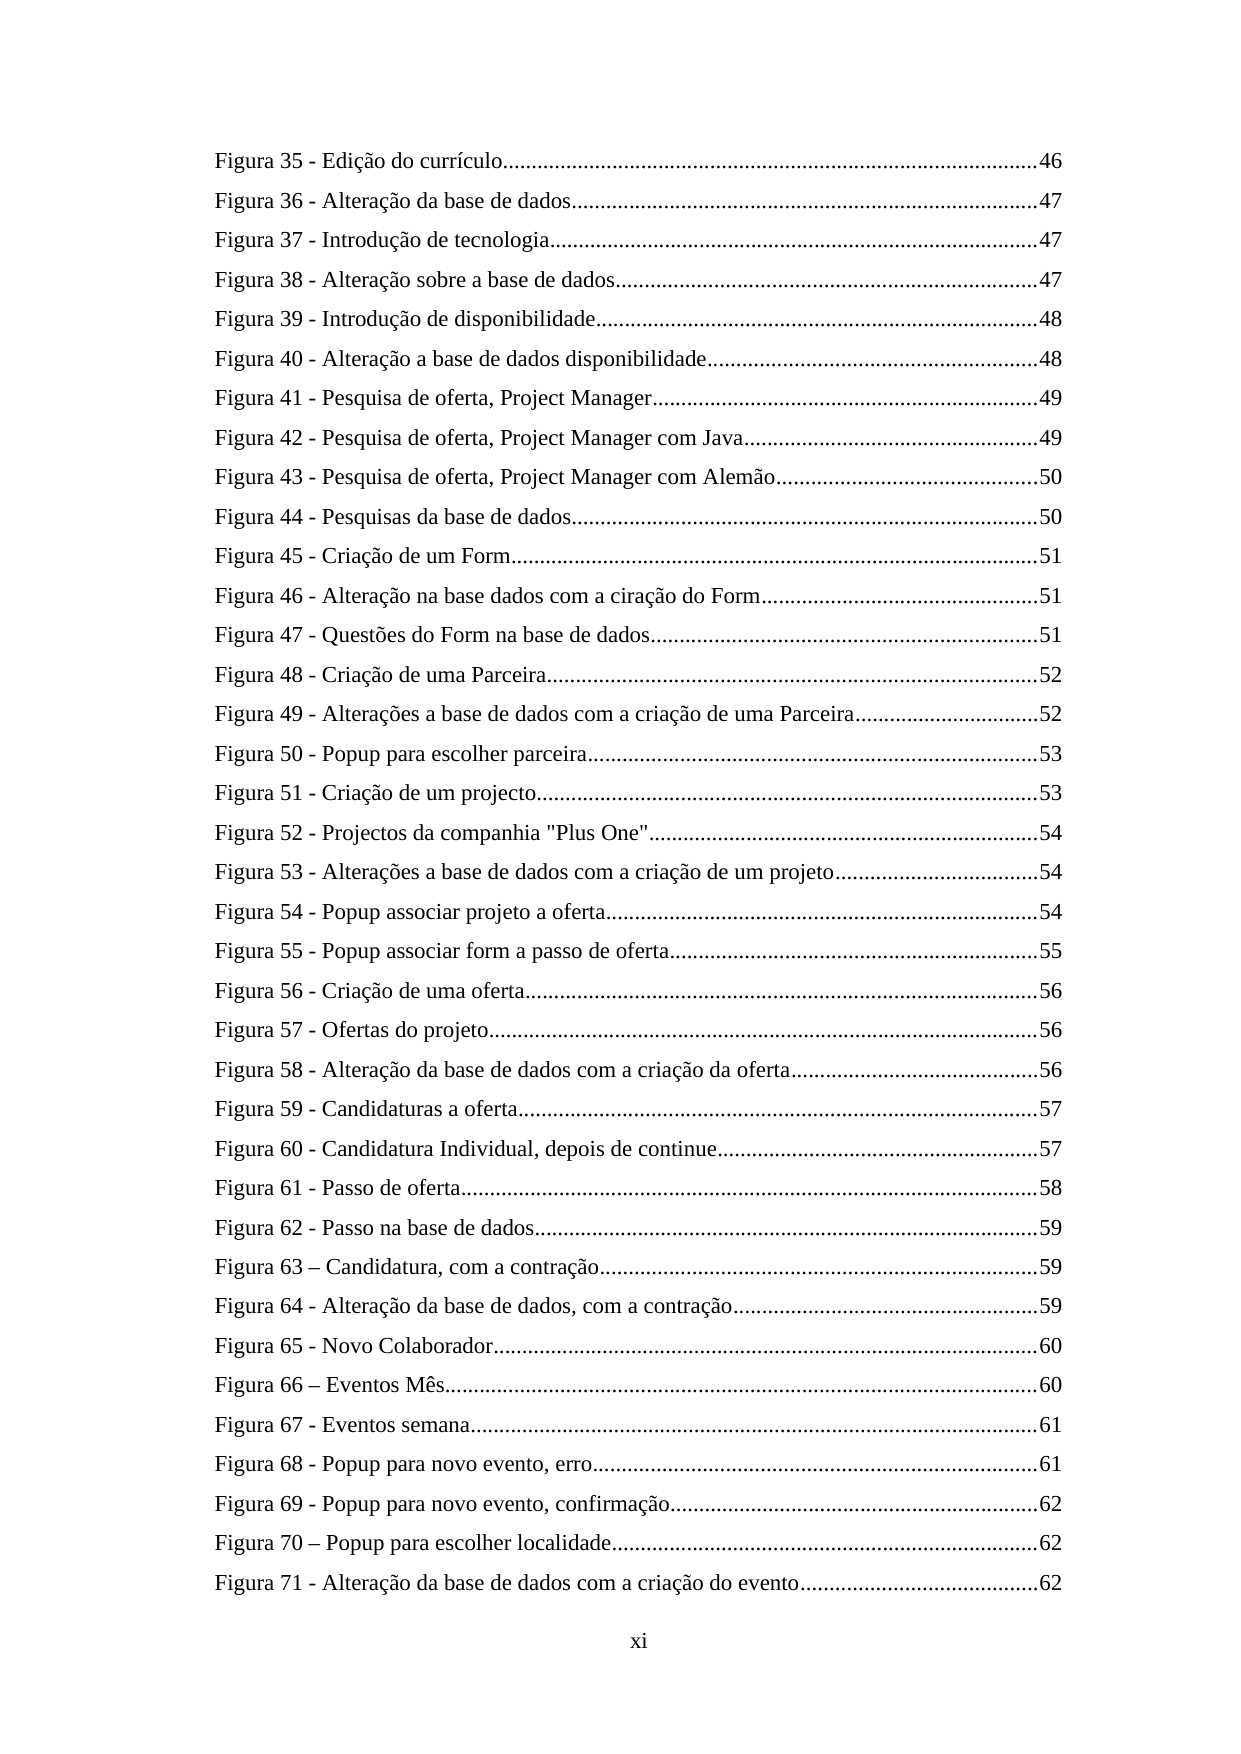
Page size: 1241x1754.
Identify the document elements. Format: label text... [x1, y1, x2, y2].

text Figura 44 - Pesquisas da base de dados 50 [177, 503, 1063, 529]
text Figura 69 - Popup para novo evento, confirmação 62 [177, 1490, 1063, 1516]
text Figura 66 – Eventos Mês 60 [177, 1371, 1063, 1398]
text Figura 43 - Pesquisa de oferta, Project Manager com Alemão 50 [177, 463, 1063, 490]
text Figura 57 - Ofertas do projeto 56 [177, 1016, 1063, 1042]
text Figura 53 - Alterações a base de dados com a criação de um projeto 54 [177, 858, 1063, 884]
text Figura 47 - Questões do Form na base de dados 51 [177, 621, 1063, 648]
text Figura 60 - Candidatura Individual, depois de continue 57 [177, 1134, 1063, 1161]
text Figura 46 - Alteração na base dados com a ciração do Form 51 [177, 582, 1063, 608]
text Figura 39 - Introdução de disponibilidade 48 [177, 306, 1063, 332]
text Figura 36 - Alteração da base de dados 47 [177, 187, 1063, 213]
text Figura 63 – Candidatura, com a contração 59 [177, 1253, 1063, 1279]
text Figura 37 - Introdução de tecnologia 47 [177, 227, 1063, 253]
text Figura 35 - Edição do currículo 46 [177, 148, 1063, 174]
text Figura 65 - Novo Colaborador 60 [177, 1332, 1063, 1358]
text Figura 59 - Candidaturas a oferta 57 [177, 1095, 1063, 1121]
text Figura 64 - Alteração da base de dados, com a contração 59 [177, 1292, 1063, 1319]
text Figura 67 - Eventos semana 61 [177, 1411, 1063, 1437]
text Figura 68 - Popup para novo evento, erro 61 [177, 1450, 1063, 1477]
text Figura 55 - Popup associar form a passo de oferta 55 [177, 937, 1063, 963]
text Figura 62 - Passo na base de dados 59 [177, 1213, 1063, 1240]
text Figura 54 - Popup associar projeto a oferta 54 [177, 898, 1063, 924]
text Figura 48 - Criação de uma Parceira 52 [177, 661, 1063, 687]
text Figura 52 - Projectos da companhia "Plus One" 54 [177, 819, 1063, 845]
text Figura 71 - Alteração da base de dados com a criação do evento 62 [177, 1569, 1063, 1595]
text Figura 51 - Criação de um projecto 53 [177, 779, 1063, 806]
text Figura 42 - Pesquisa de oferta, Project Manager com Java 49 [177, 424, 1063, 450]
text Figura 56 - Criação de uma oferta 56 [177, 977, 1063, 1003]
text Figura 41 - Pesquisa de oferta, Project Manager 49 [177, 384, 1063, 411]
text Figura 38 - Alteração sobre a base de dados 47 [177, 266, 1063, 292]
text Figura 40 - Alteração a base de dados disponibilidade 48 [177, 345, 1063, 371]
text Figura 58 - Alteração da base de dados com a criação da oferta 56 [177, 1056, 1063, 1082]
text Figura 45 - Criação de um Form 51 [177, 542, 1063, 569]
text Figura 50 - Popup para escolher parceira 53 [177, 740, 1063, 766]
text Figura 49 - Alterações a base de dados com a criação de uma Parceira 52 [177, 700, 1063, 727]
text Figura 61 - Passo de oferta 58 [177, 1174, 1063, 1200]
text Figura 70 – Popup para escolher localidade 62 [177, 1529, 1063, 1556]
